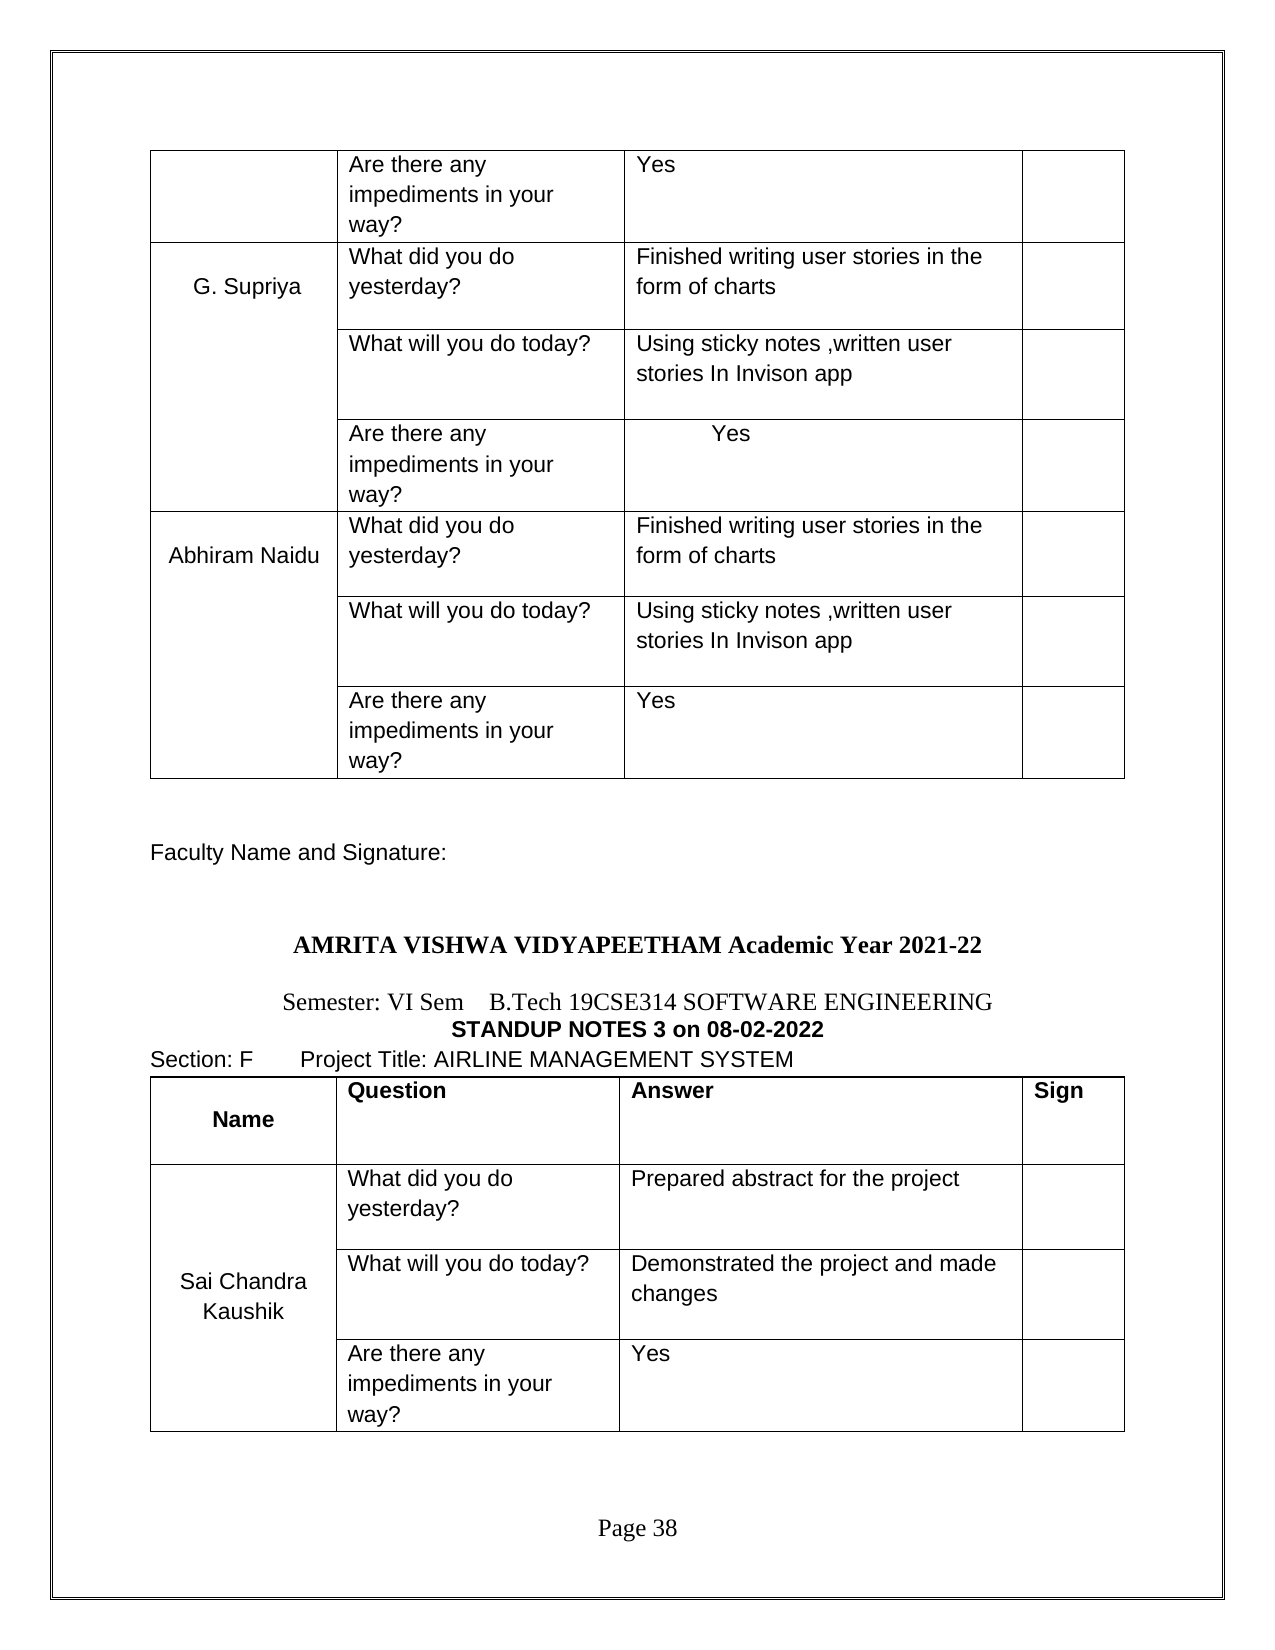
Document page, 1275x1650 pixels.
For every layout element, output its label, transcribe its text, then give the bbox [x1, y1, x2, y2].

table_cell [1023, 243, 1124, 329]
table_cell Yes [625, 687, 1022, 778]
table_cell [1023, 151, 1124, 242]
table_header Answer [620, 1078, 1022, 1164]
table_cell What will you do today? [338, 597, 624, 686]
table_cell Are there any impediments in your way? [338, 420, 624, 511]
text Section: F Project Title: AIRLINE MANAGEMENT SYSTEM [150, 1046, 1125, 1073]
table_cell What did you do yesterday? [338, 512, 624, 596]
table_cell Sai Chandra Kaushik [151, 1165, 336, 1431]
table_cell Using sticky notes ,written user stories In Invison app [625, 597, 1022, 686]
table_cell [1023, 1340, 1124, 1431]
text STANDUP NOTES 3 on 08-02-2022 [150, 1016, 1125, 1042]
table_cell What will you do today? [337, 1250, 619, 1339]
table_cell G. Supriya [151, 243, 337, 511]
table_cell Yes [625, 420, 1022, 511]
table_cell What did you do yesterday? [337, 1165, 619, 1249]
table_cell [620, 1250, 1022, 1339]
table_cell Are there any impediments in your way? [338, 687, 624, 778]
table_cell Prepared abstract for the project [620, 1165, 1022, 1249]
table_header Name [151, 1078, 336, 1164]
subtitle Semester: VI Sem B.Tech 19CSE314 SOFTWARE ENGINEERING [150, 987, 1125, 1016]
table_cell Are there any impediments in your way? [338, 151, 624, 242]
table_cell Are there any impediments in your way? [337, 1340, 619, 1431]
table_cell Yes [625, 151, 1022, 242]
table_cell [1023, 597, 1124, 686]
table_cell [1023, 330, 1124, 419]
table_cell [1023, 420, 1124, 511]
text AMRITA VISHWA VIDYAPEETHAM Academic Year 2021-22 [150, 930, 1125, 958]
table_cell [1023, 1250, 1124, 1339]
text Faculty Name and Signature: [150, 839, 1125, 866]
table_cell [625, 330, 1022, 419]
table_header Sign [1023, 1078, 1124, 1164]
table_cell [1023, 1165, 1124, 1249]
table_cell Finished writing user stories in the form of charts [625, 243, 1022, 329]
table_cell What did you do yesterday? [338, 243, 624, 329]
table_cell Finished writing user stories in the form of charts [625, 512, 1022, 596]
table_cell What will you do today? [338, 330, 624, 419]
table_cell [1023, 512, 1124, 596]
table_header Question [337, 1078, 619, 1164]
table_cell Yes [620, 1340, 1022, 1431]
table_cell [1023, 687, 1124, 778]
table_cell Abhiram Naidu [151, 512, 337, 778]
